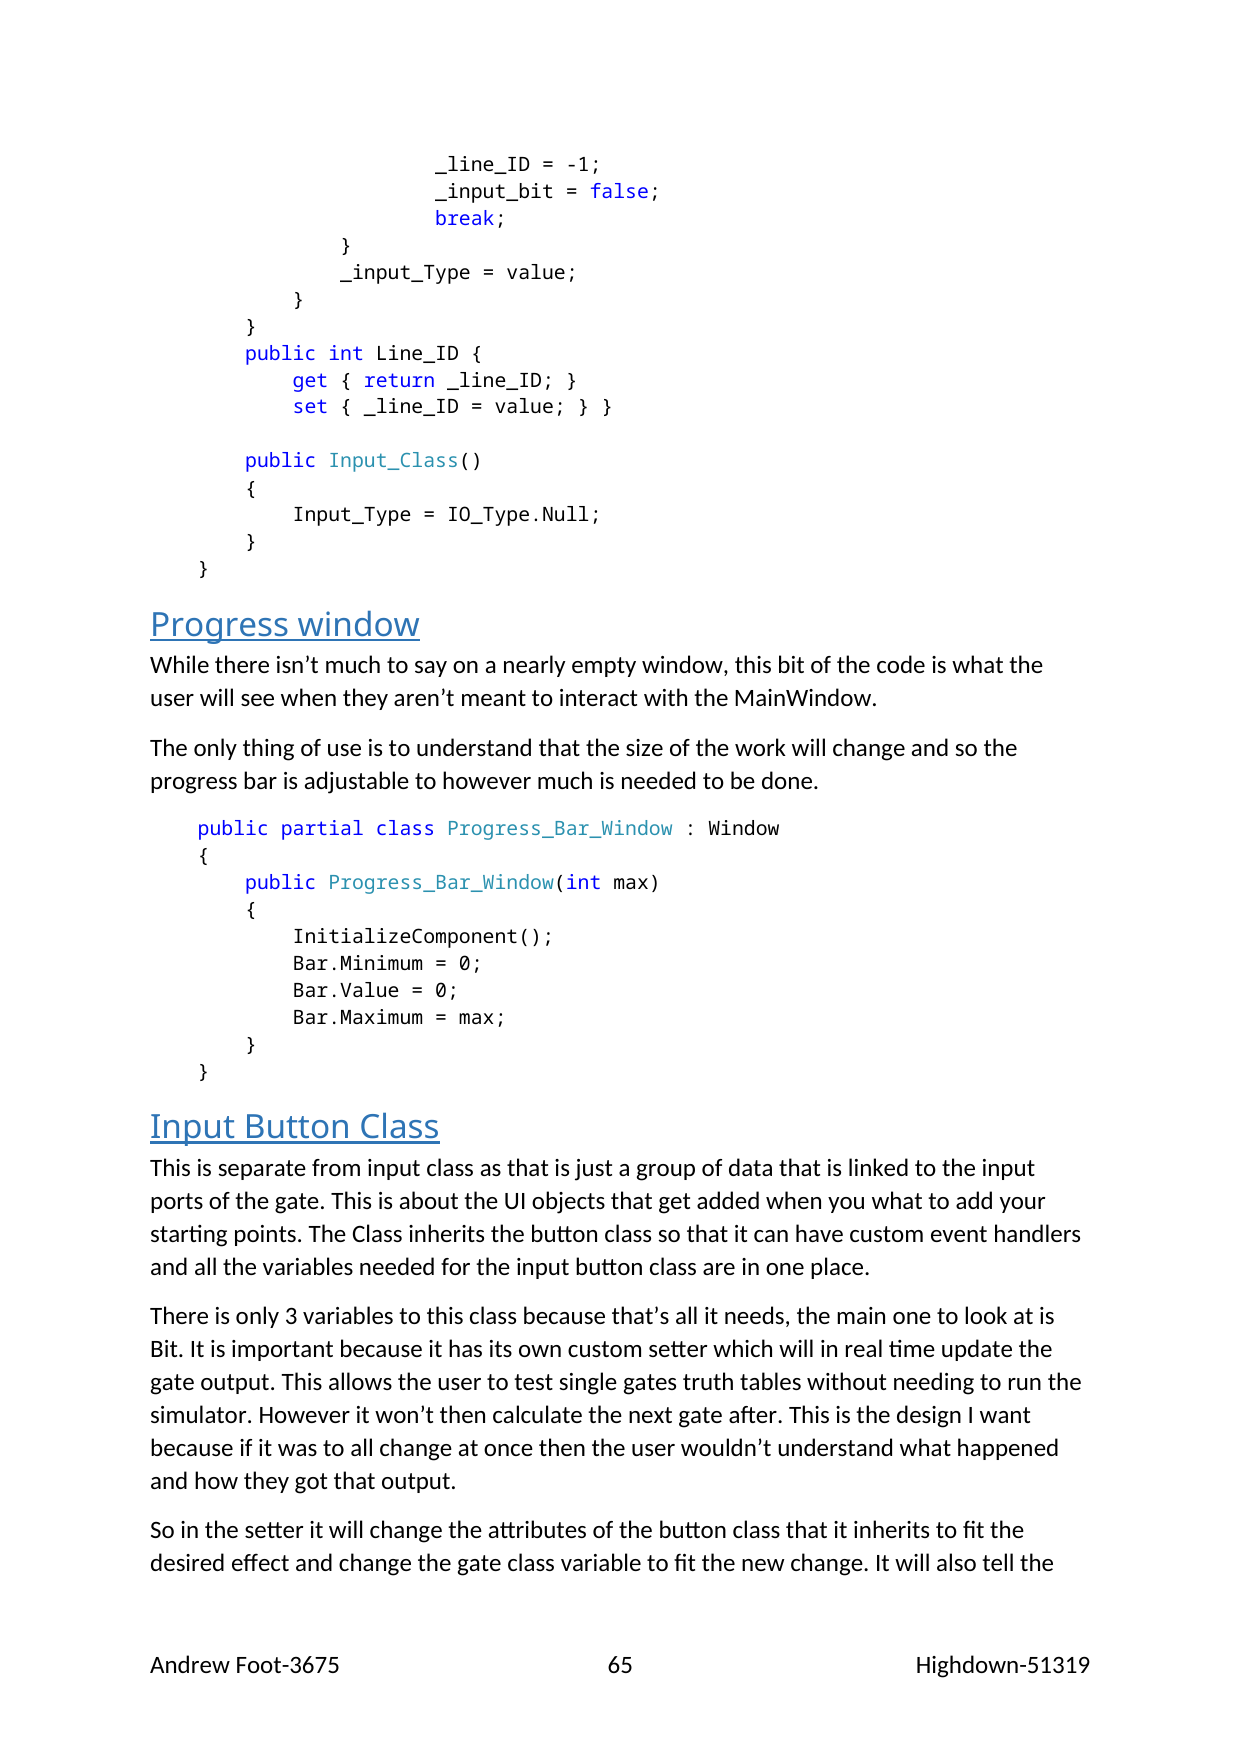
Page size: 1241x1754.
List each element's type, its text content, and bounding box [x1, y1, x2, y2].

text break; [150, 204, 1090, 231]
text { [150, 841, 1090, 868]
text } [150, 555, 1090, 582]
text There is only 3 variables to this class because that’s all it needs, the main one to look at is Bit. It is important because it has its own custom setter which will in real time update the gate output. This allows the user to test single gates truth tables without needing to run the simulator. However it won’t then calculate the next gate after. This is the design I want because if it was to all change at once then the user wouldn’t understand what happened and how they got that output. [150, 1300, 1090, 1495]
text } [150, 312, 1090, 339]
text Bar.Maximum = max; [150, 1003, 1090, 1030]
text _input_bit = false; [150, 177, 1090, 204]
text _line_ID = -1; [150, 150, 1090, 177]
text { [150, 895, 1090, 922]
text public Input_Class() [150, 447, 1090, 474]
text Bar.Minimum = 0; [150, 949, 1090, 976]
text public partial class Progress_Bar_Window : Window [150, 814, 1090, 841]
text While there isn’t much to say on a nearly empty window, this bit of the code is what the user will see when they aren’t meant to interact with the MainWindow. [150, 649, 1090, 713]
text get { return _line_ID; } [150, 366, 1090, 393]
subtitle Input Button Class [150, 1103, 1090, 1148]
text } [150, 528, 1090, 555]
subtitle Progress window [150, 600, 1090, 646]
text InitializeComponent(); [150, 922, 1090, 949]
text Input_Type = IO_Type.Null; [150, 501, 1090, 528]
text } [150, 1057, 1090, 1084]
text The only thing of use is to understand that the size of the work will change and so the progress bar is adjustable to however much is needed to be done. [150, 732, 1090, 795]
text } [150, 285, 1090, 312]
text public int Line_ID { [150, 339, 1090, 366]
text set { _line_ID = value; } } [150, 393, 1090, 420]
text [150, 1514, 1090, 1578]
text } [150, 1030, 1090, 1057]
text Bar.Value = 0; [150, 976, 1090, 1003]
text { [150, 474, 1090, 501]
text } [150, 231, 1090, 258]
text public Progress_Bar_Window(int max) [150, 868, 1090, 895]
text This is separate from input class as that is just a group of data that is linked to the input ports of the gate. This is about the UI objects that get added when you what to add your starting points. The Class inherits the button class so that it can have custom event handlers and all the variables needed for the input button class are in one place. [150, 1152, 1090, 1281]
text _input_Type = value; [150, 258, 1090, 285]
